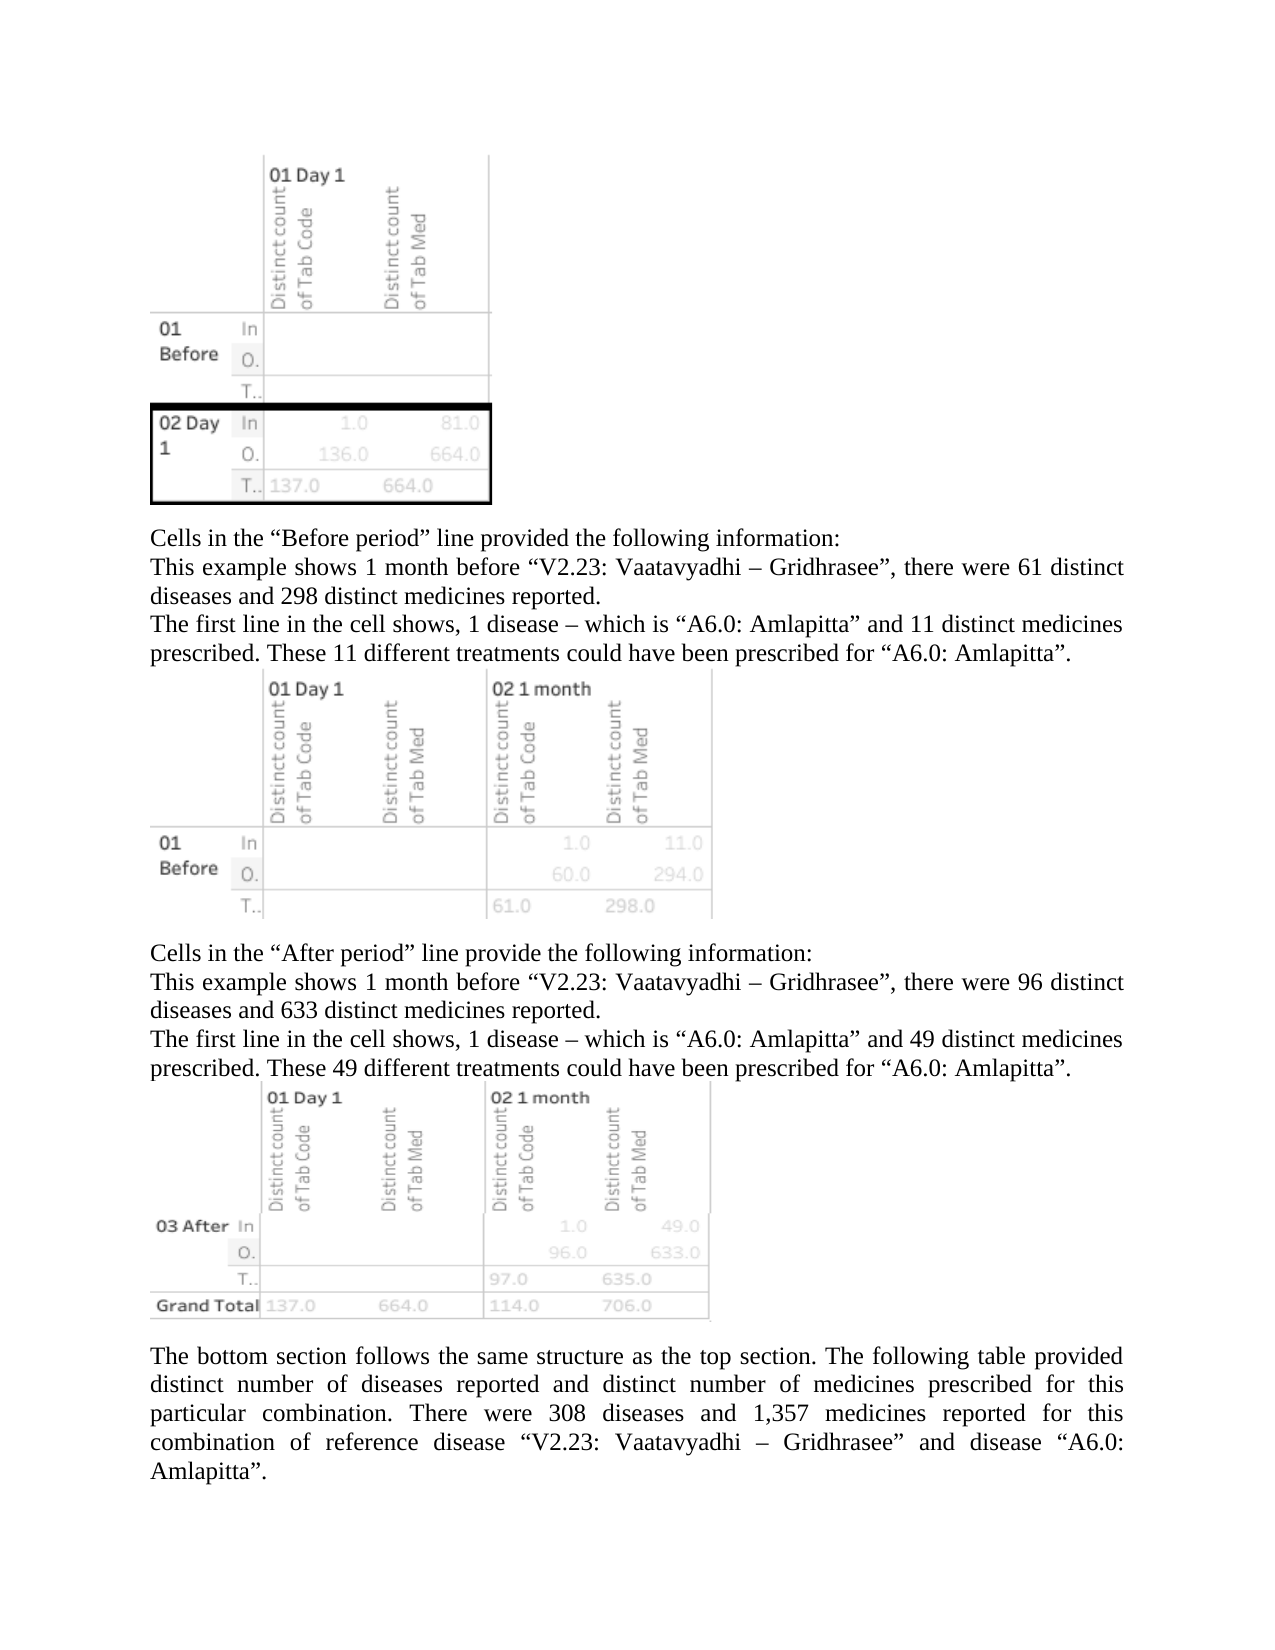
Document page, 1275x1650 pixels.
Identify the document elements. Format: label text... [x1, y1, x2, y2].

text Cells in the “Before period” line provided the following information: [150, 523, 1125, 552]
text The bottom section follows the same structure as the top section. The following table provided distinct number of diseases reported and distinct number of medicines prescribed for this particular combination. There were 308 diseases and 1,357 medicines reported for this combination of reference disease “V2.23: Vaatavyadhi – Gridhrasee” and disease “A6.0: Amlapitta”. [150, 1341, 1125, 1484]
text This example shows 1 month before “V2.23: Vaatavyadhi – Gridhrasee”, there were 96 distinct diseases and 633 distinct medicines reported. [150, 967, 1125, 1024]
picture [150, 667, 713, 919]
picture [150, 150, 493, 505]
text The first line in the cell shows, 1 disease – which is “A6.0: Amlapitta” and 11 distinct medicines prescribed. These 11 different treatments could have been prescribed for “A6.0: Amlapitta”. [150, 609, 1125, 667]
text This example shows 1 month before “V2.23: Vaatavyadhi – Gridhrasee”, there were 61 distinct diseases and 298 distinct medicines reported. [150, 552, 1125, 609]
text The first line in the cell shows, 1 disease – which is “A6.0: Amlapitta” and 49 distinct medicines prescribed. These 49 different treatments could have been prescribed for “A6.0: Amlapitta”. [150, 1024, 1125, 1082]
picture [150, 1081, 713, 1322]
text Cells in the “After period” line provide the following information: [150, 938, 1125, 967]
